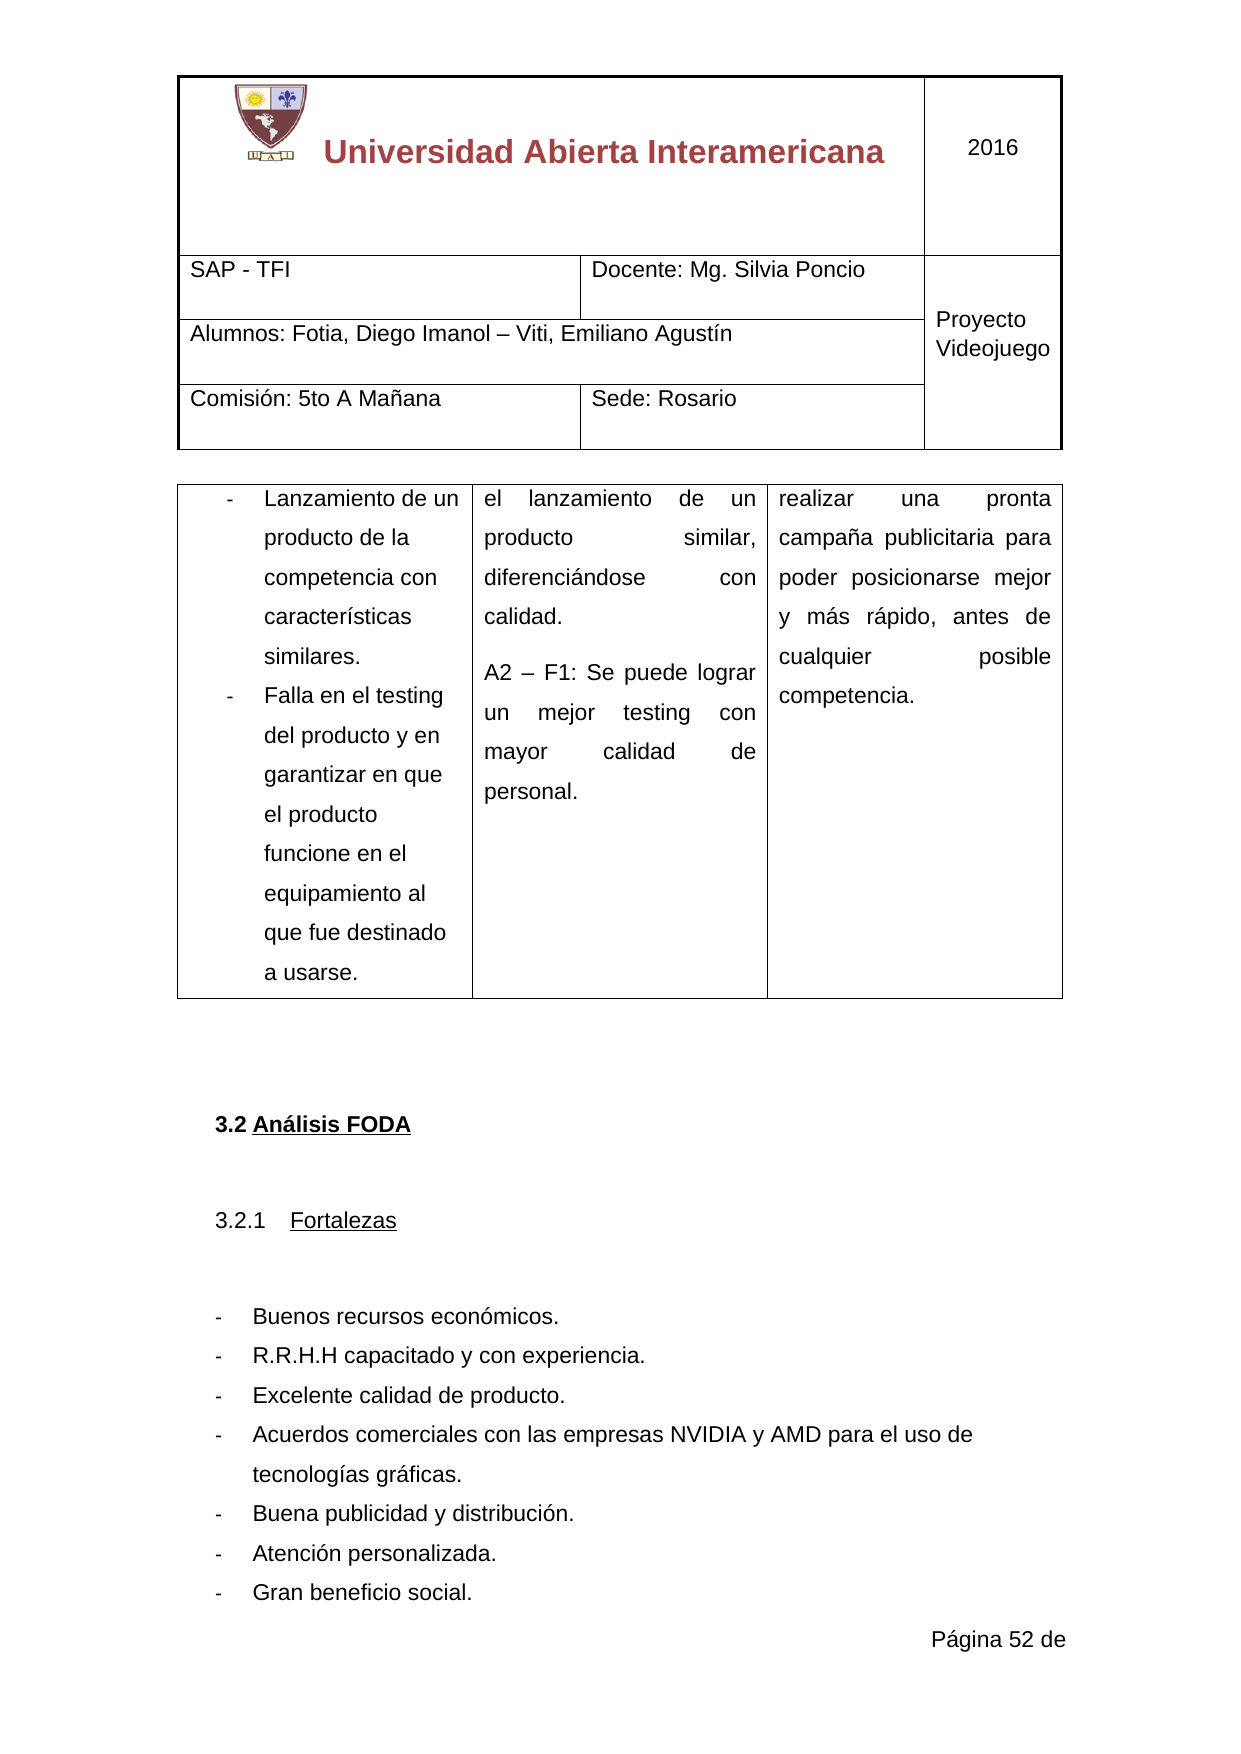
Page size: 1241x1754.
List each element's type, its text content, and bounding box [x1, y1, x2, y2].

list Buena publicidad y distribución. [215, 1500, 1063, 1526]
list Gran beneficio social. [215, 1579, 1063, 1605]
list Excelente calidad de producto. [215, 1382, 1063, 1408]
list Atención personalizada. [215, 1539, 1063, 1566]
picture [218, 78, 324, 164]
list R.R.H.H capacitado y con experiencia. [215, 1342, 1063, 1368]
subtitle Fortalezas [215, 1207, 1063, 1233]
table_cell A1 – D1, D2: Se debe realizar una pronta campaña publicitaria para poder posicionarse mejor y más rápido, antes de cualquier posible competencia. [768, 485, 1062, 998]
subtitle Análisis FODA [215, 1111, 1063, 1138]
list Buenos recursos económicos. [215, 1303, 1063, 1329]
list Acuerdos comerciales con las empresas NVIDIA y AMD para el uso de tecnologías gráficas. [215, 1421, 1063, 1487]
